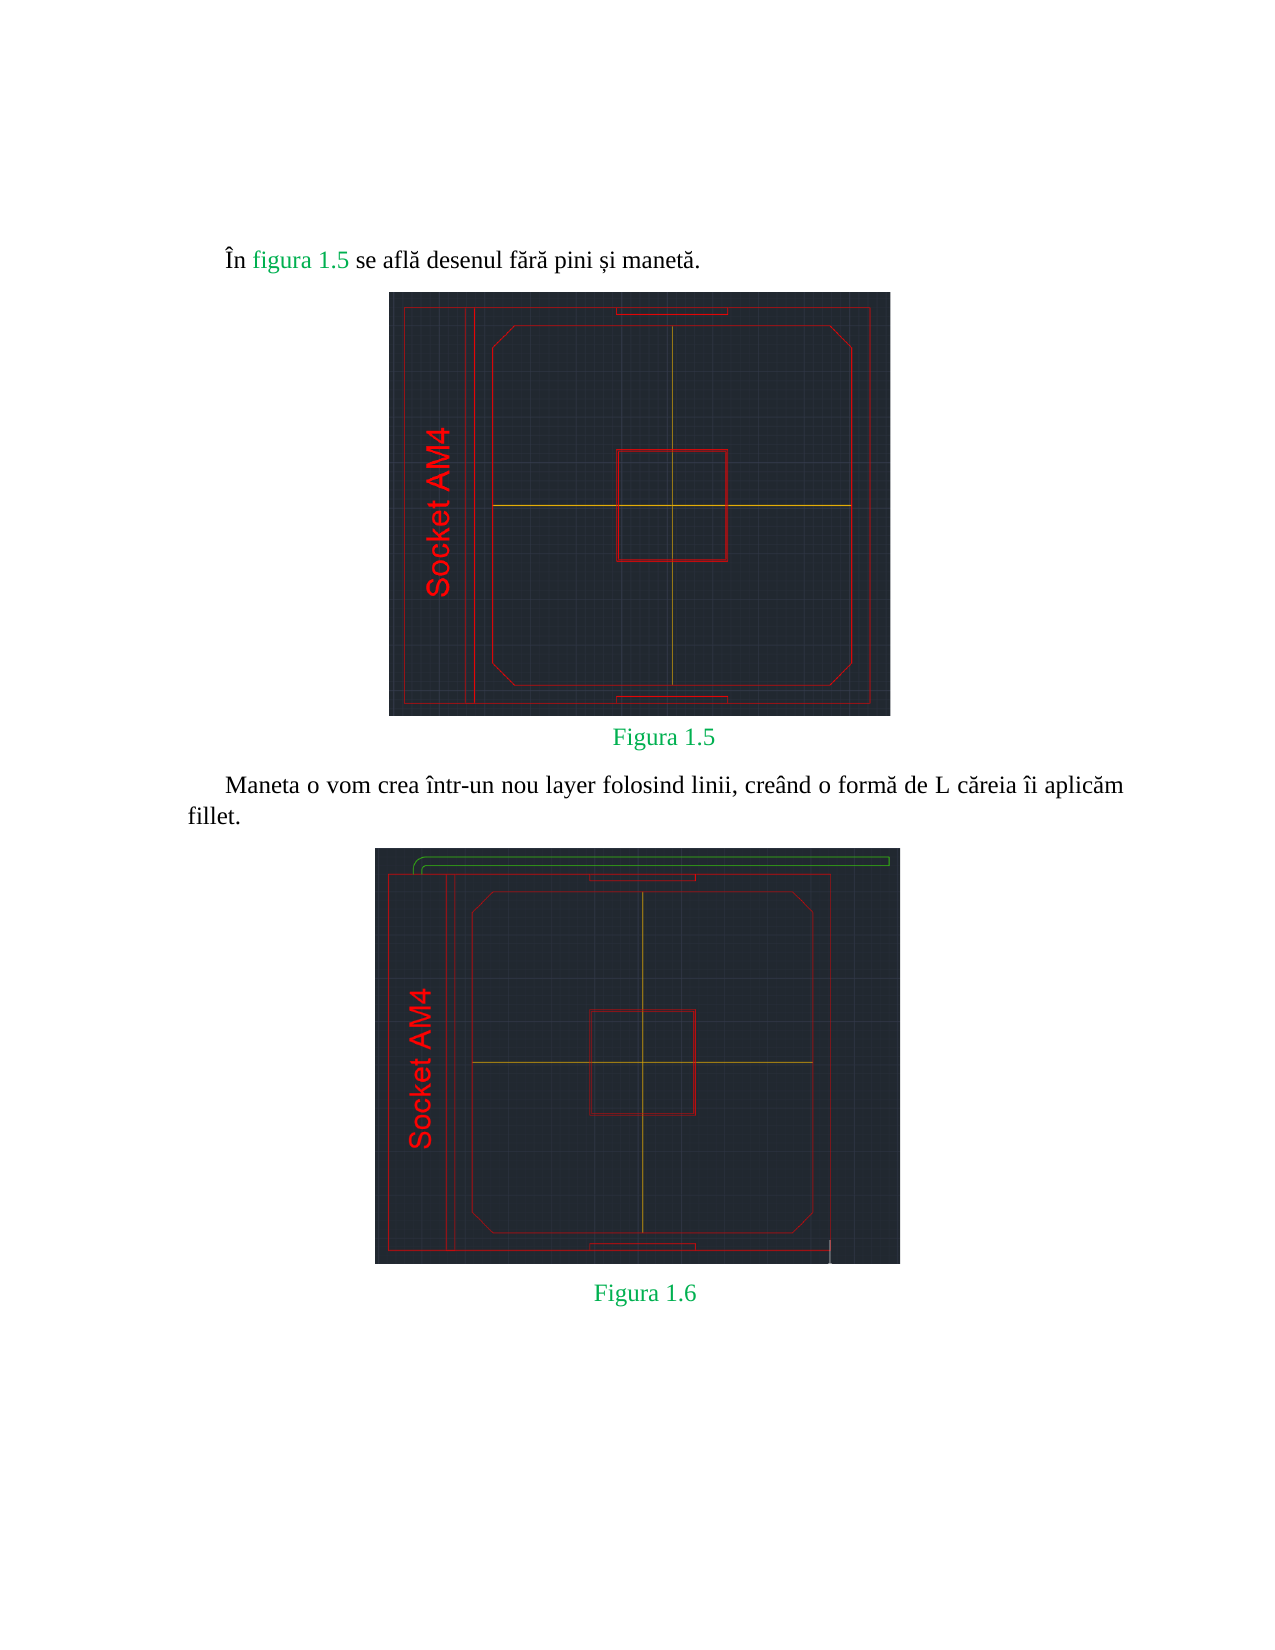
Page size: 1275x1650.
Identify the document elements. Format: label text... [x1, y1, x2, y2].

text Maneta o vom crea într-un nou layer folosind linii, creând o formă de L căreia îi aplicăm fillet. [187, 770, 1125, 830]
text Figura 1.5 [187, 722, 1125, 751]
text Figura 1.6 [187, 1278, 1125, 1307]
text În figura 1.5 se află desenul fără pini și manetă. [187, 245, 1125, 274]
picture [375, 848, 901, 1264]
picture [389, 292, 891, 716]
